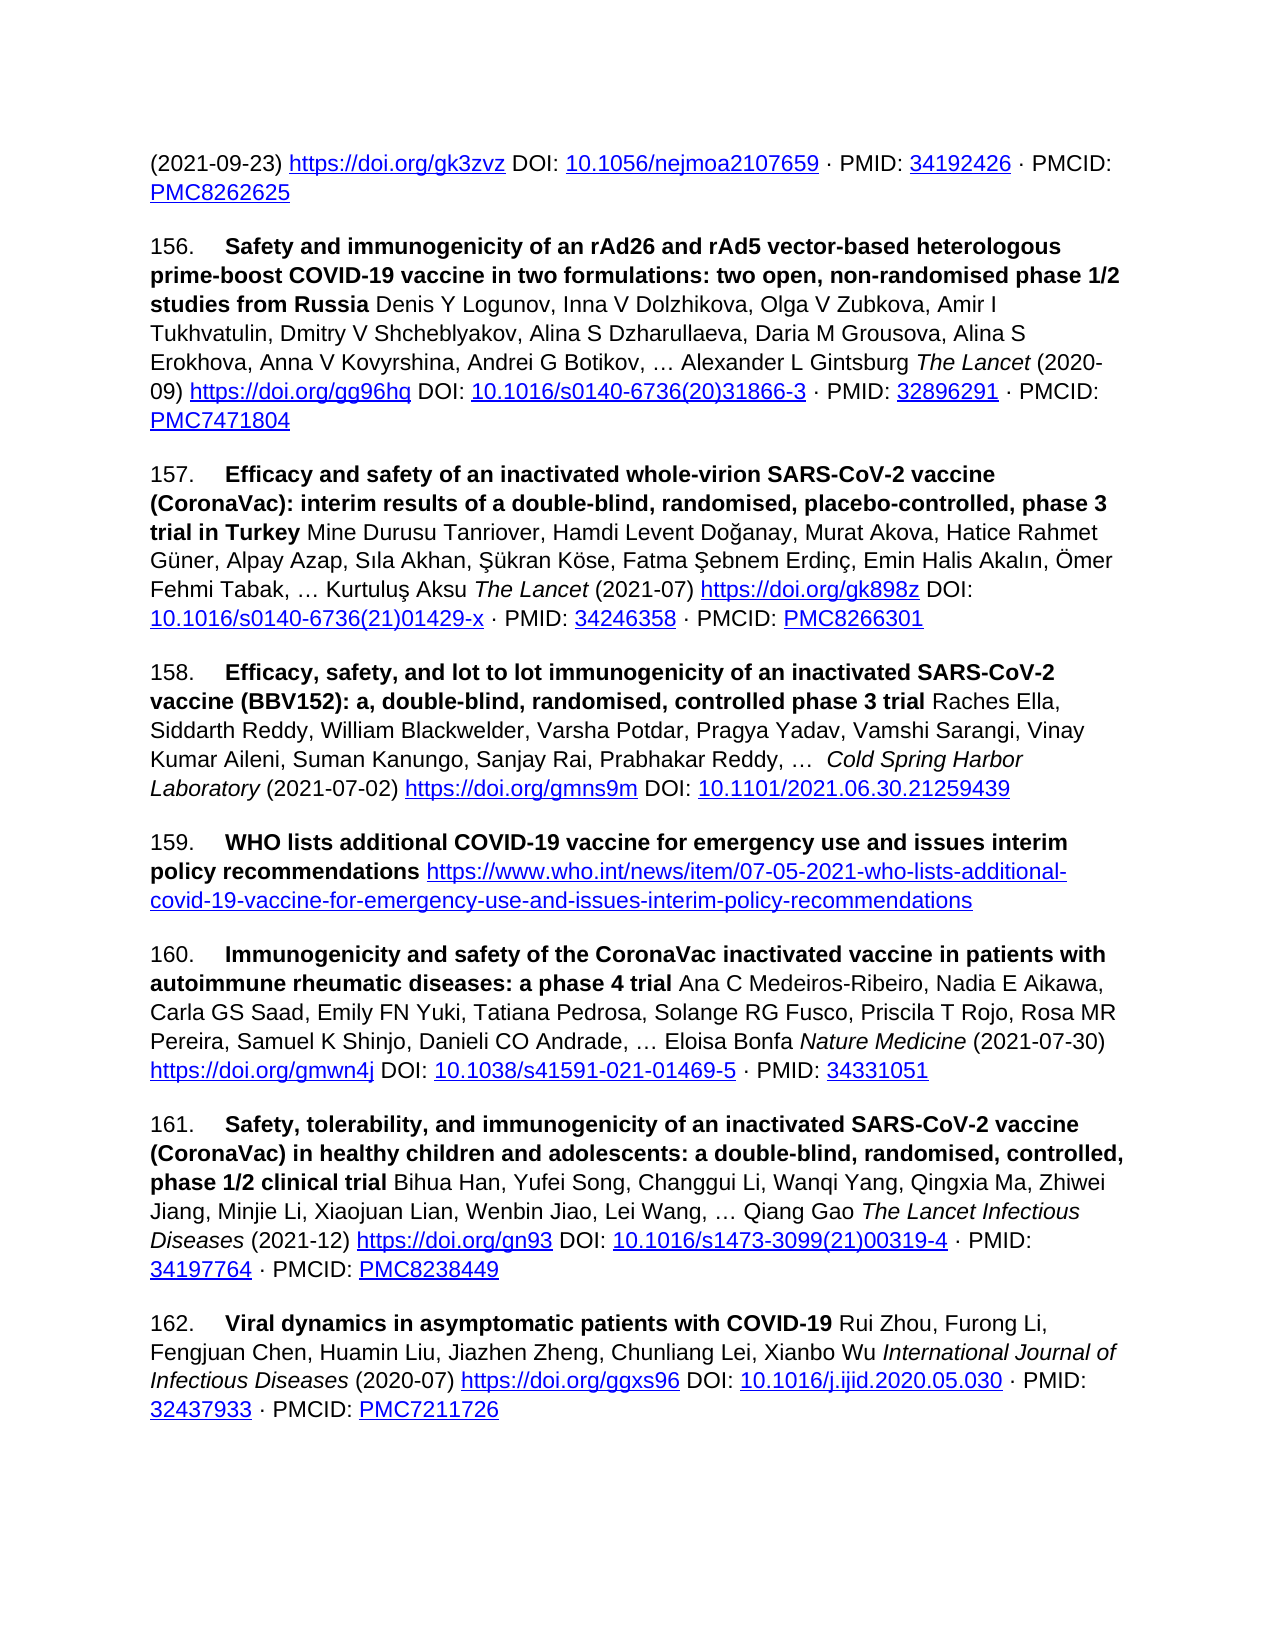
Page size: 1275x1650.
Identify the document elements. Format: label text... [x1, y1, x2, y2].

text 159. WHO lists additional COVID-19 vaccine for emergency use and issues interim policy recommendations https://www.who.int/news/item/07-05-2021-who-lists-additional-covid-19-vaccine-for-emergency-use-and-issues-interim-policy-recommendations [150, 829, 1125, 913]
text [150, 150, 1125, 205]
text 160. Immunogenicity and safety of the CoronaVac inactivated vaccine in patients with autoimmune rheumatic diseases: a phase 4 trial Ana C Medeiros-Ribeiro, Nadia E Aikawa, Carla GS Saad, Emily FN Yuki, Tatiana Pedrosa, Solange RG Fusco, Priscila T Rojo, Rosa MR Pereira, Samuel K Shinjo, Danieli CO Andrade, … Eloisa Bonfa Nature Medicine (2021-07-30) https://doi.org/gmwn4j DOI: 10.1038/s41591-021-01469-5 · PMID: 34331051 [150, 941, 1125, 1083]
text 161. Safety, tolerability, and immunogenicity of an inactivated SARS-CoV-2 vaccine (CoronaVac) in healthy children and adolescents: a double-blind, randomised, controlled, phase 1/2 clinical trial Bihua Han, Yufei Song, Changgui Li, Wanqi Yang, Qingxia Ma, Zhiwei Jiang, Minjie Li, Xiaojuan Lian, Wenbin Jiao, Lei Wang, … Qiang Gao The Lancet Infectious Diseases (2021-12) https://doi.org/gn93 DOI: 10.1016/s1473-3099(21)00319-4 · PMID: 34197764 · PMCID: PMC8238449 [150, 1111, 1125, 1282]
text 162. Viral dynamics in asymptomatic patients with COVID-19 Rui Zhou, Furong Li, Fengjuan Chen, Huamin Liu, Jiazhen Zheng, Chunliang Lei, Xianbo Wu International Journal of Infectious Diseases (2020-07) https://doi.org/ggxs96 DOI: 10.1016/j.ijid.2020.05.030 · PMID: 32437933 · PMCID: PMC7211726 [150, 1309, 1125, 1423]
text 157. Efficacy and safety of an inactivated whole-virion SARS-CoV-2 vaccine (CoronaVac): interim results of a double-blind, randomised, placebo-controlled, phase 3 trial in Turkey Mine Durusu Tanriover, Hamdi Levent Doğanay, Murat Akova, Hatice Rahmet Güner, Alpay Azap, Sıla Akhan, Şükran Köse, Fatma Şebnem Erdinç, Emin Halis Akalın, Ömer Fehmi Tabak, … Kurtuluş Aksu The Lancet (2021-07) https://doi.org/gk898z DOI: 10.1016/s0140-6736(21)01429-x · PMID: 34246358 · PMCID: PMC8266301 [150, 461, 1125, 632]
text 156. Safety and immunogenicity of an rAd26 and rAd5 vector-based heterologous prime-boost COVID-19 vaccine in two formulations: two open, non-randomised phase 1/2 studies from Russia Denis Y Logunov, Inna V Dolzhikova, Olga V Zubkova, Amir I Tukhvatulin, Dmitry V Shcheblyakov, Alina S Dzharullaeva, Daria M Grousova, Alina S Erokhova, Anna V Kovyrshina, Andrei G Botikov, … Alexander L Gintsburg The Lancet (2020-09) https://doi.org/gg96hq DOI: 10.1016/s0140-6736(20)31866-3 · PMID: 32896291 · PMCID: PMC7471804 [150, 233, 1125, 433]
text 158. Efficacy, safety, and lot to lot immunogenicity of an inactivated SARS-CoV-2 vaccine (BBV152): a, double-blind, randomised, controlled phase 3 trial Raches Ella, Siddarth Reddy, William Blackwelder, Varsha Potdar, Pragya Yadav, Vamshi Sarangi, Vinay Kumar Aileni, Suman Kanungo, Sanjay Rai, Prabhakar Reddy, … Cold Spring Harbor Laboratory (2021-07-02) https://doi.org/gmns9m DOI: 10.1101/2021.06.30.21259439 [150, 659, 1125, 802]
